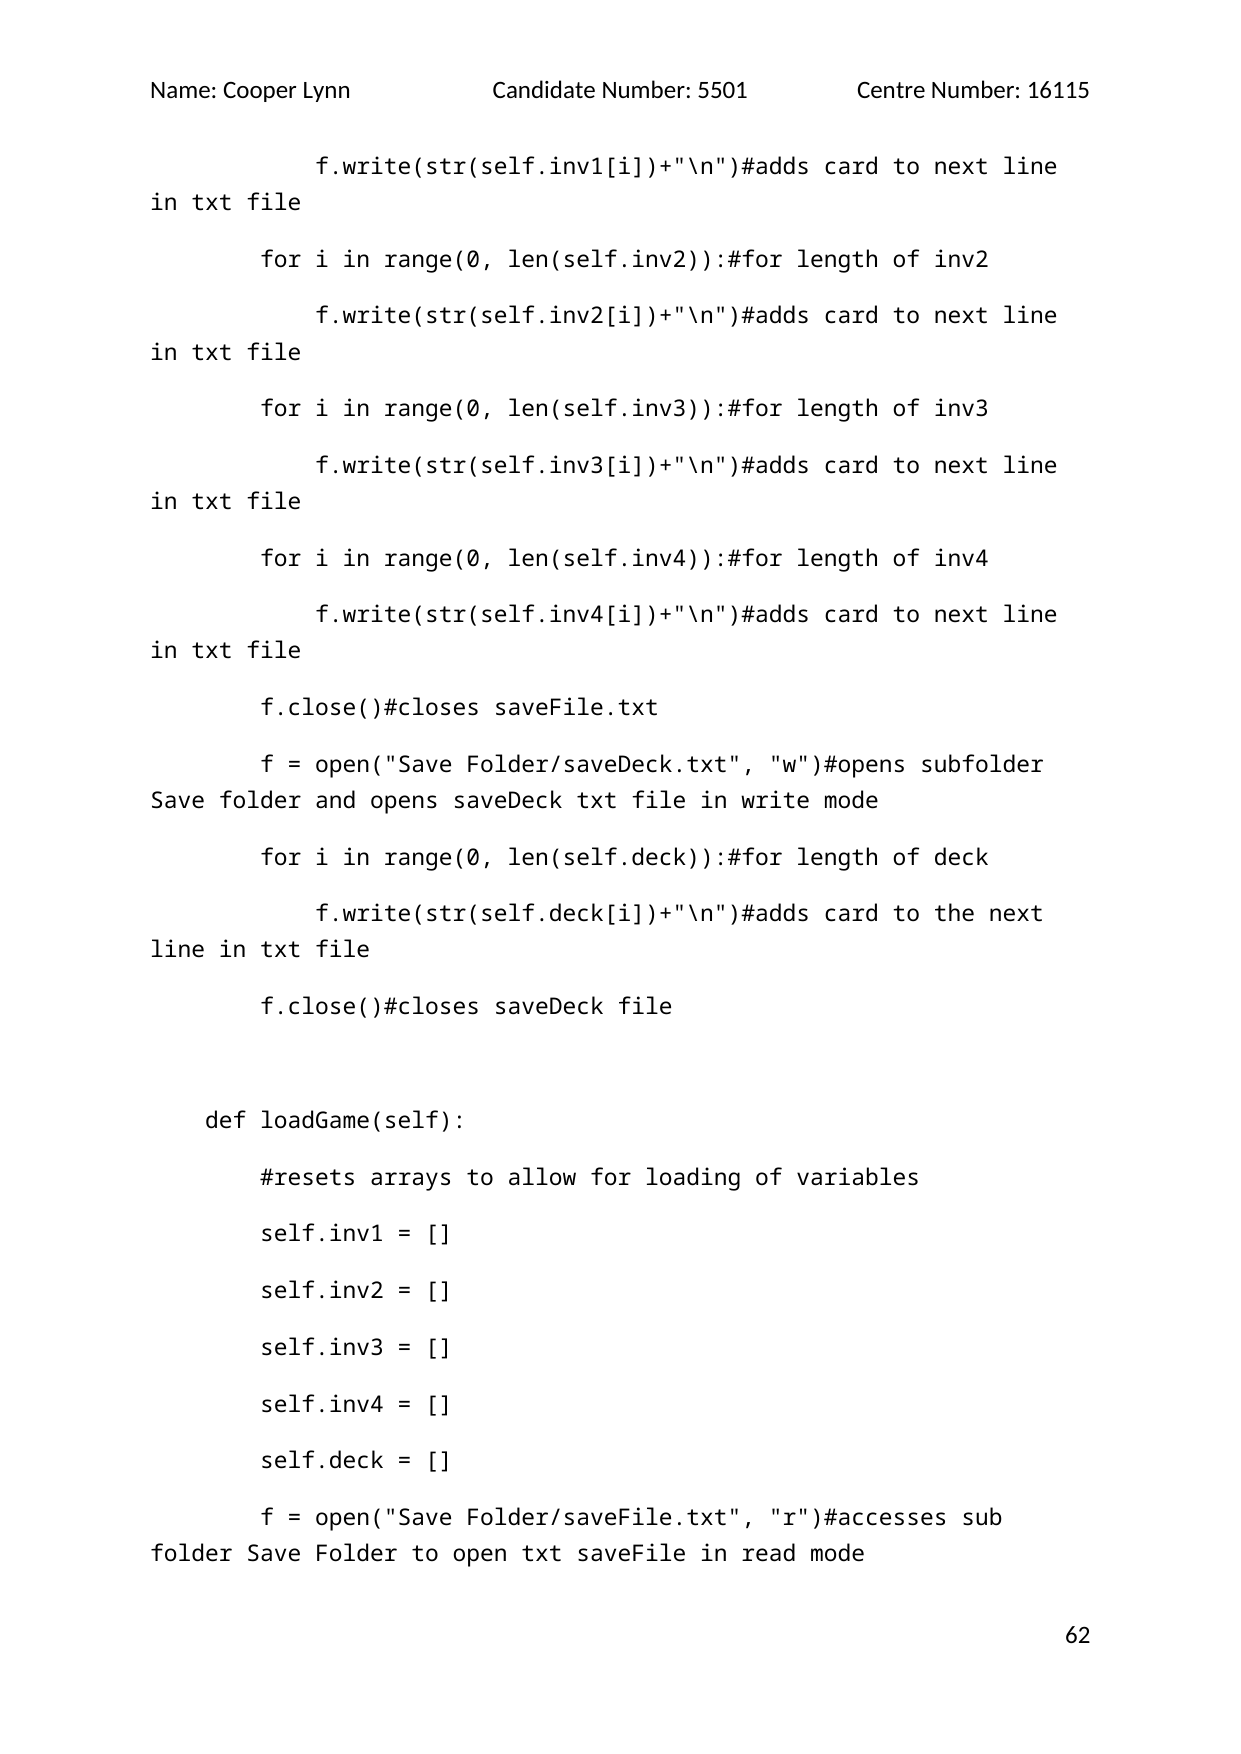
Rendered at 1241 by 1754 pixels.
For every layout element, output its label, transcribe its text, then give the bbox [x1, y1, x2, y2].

text f.write(str(self.inv4[i])+"\n")#adds card to next line in txt file [150, 598, 1090, 666]
text f = open("Save Folder/saveFile.txt", "r")#accesses sub folder Save Folder to open txt saveFile in read mode [150, 1501, 1090, 1568]
text f.write(str(self.deck[i])+"\n")#adds card to the next line in txt file [150, 897, 1090, 964]
text for i in range(0, len(self.inv4)):#for length of inv4 [150, 542, 1090, 573]
text for i in range(0, len(self.inv3)):#for length of inv3 [150, 392, 1090, 423]
text self.inv1 = [] [150, 1217, 1090, 1248]
text self.inv3 = [] [150, 1331, 1090, 1362]
text f.write(str(self.inv2[i])+"\n")#adds card to next line in txt file [150, 299, 1090, 367]
text self.deck = [] [150, 1444, 1090, 1476]
text for i in range(0, len(self.inv2)):#for length of inv2 [150, 243, 1090, 274]
text f.close()#closes saveDeck file [150, 990, 1090, 1021]
text f.write(str(self.inv3[i])+"\n")#adds card to next line in txt file [150, 449, 1090, 516]
text #resets arrays to allow for loading of variables [150, 1160, 1090, 1192]
text def loadGame(self): [150, 1104, 1090, 1135]
text f.write(str(self.inv1[i])+"\n")#adds card to next line in txt file [150, 150, 1090, 217]
text f.close()#closes saveFile.txt [150, 691, 1090, 722]
text f = open("Save Folder/saveDeck.txt", "w")#opens subfolder Save folder and opens saveDeck txt file in write mode [150, 748, 1090, 815]
text self.inv2 = [] [150, 1274, 1090, 1305]
text for i in range(0, len(self.deck)):#for length of deck [150, 841, 1090, 872]
text self.inv4 = [] [150, 1387, 1090, 1419]
